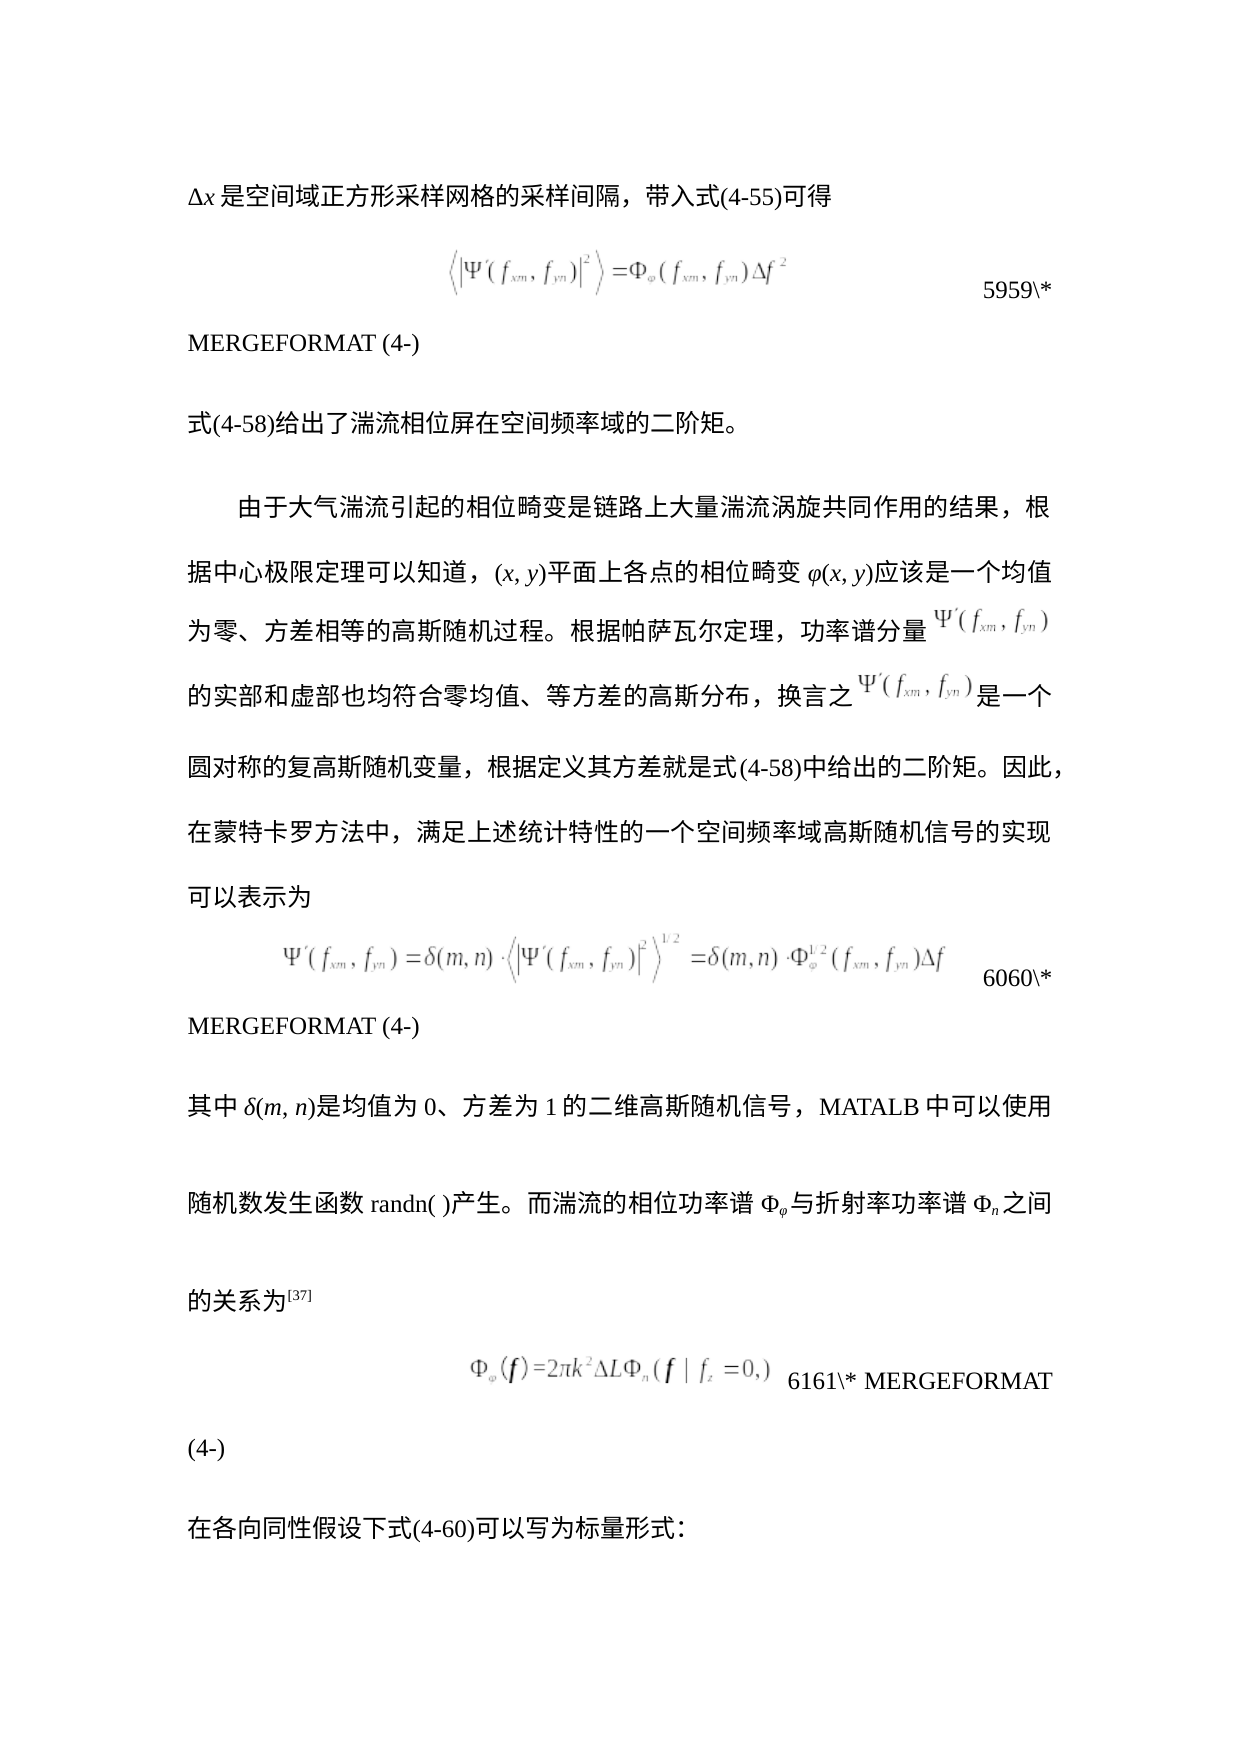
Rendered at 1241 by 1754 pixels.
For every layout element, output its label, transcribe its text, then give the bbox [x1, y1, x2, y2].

text 由于大气湍流引起的相位畸变是链路上大量湍流涡旋共同作用的结果，根据中心极限定理可以知道，(x, y)平面上各点的相位畸变φ(x, y)应该是一个均值为零、方差相等的高斯随机过程。根据帕萨瓦尔定理，功率谱分量的实部和虚部也均符合零均值、等方差的高斯分布，换言之是一个圆对称的复高斯随机变量，根据定义其方差就是式(4-58)中给出的二阶矩。因此，在蒙特卡罗方法中，满足上述统计特性的一个空间频率域高斯随机信号的实现可以表示为 [187, 473, 1053, 928]
text 在各向同性假设下式(4-60)可以写为标量形式： [187, 1494, 1053, 1559]
text 式(4-58)给出了湍流相位屏在空间频率域的二阶矩。 [187, 389, 1053, 454]
text 其中δ(m, n)是均值为0、方差为1的二维高斯随机信号，MATALB中可以使用随机数发生函数randn( )产生。而湍流的相位功率谱Φφ与折射率功率谱Φn之间的关系为[37] [187, 1072, 1053, 1332]
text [187, 162, 1053, 227]
